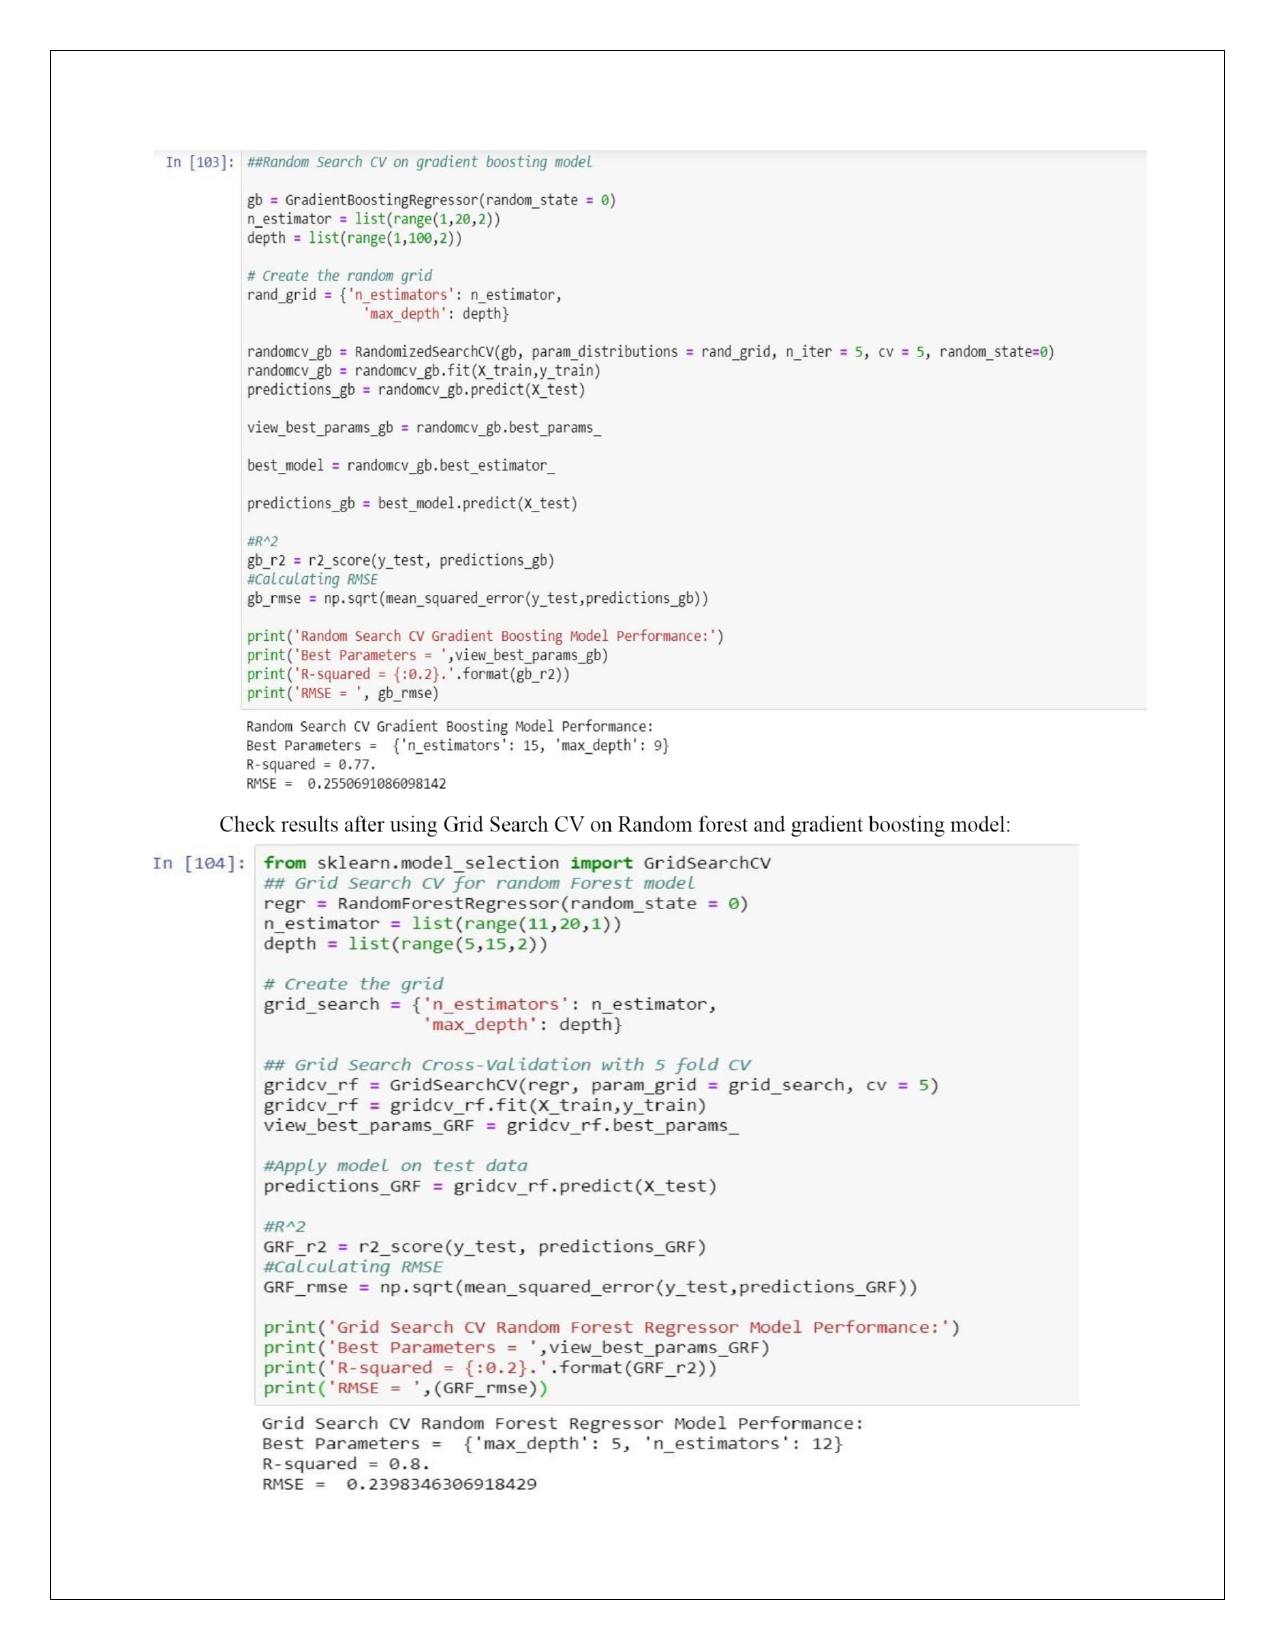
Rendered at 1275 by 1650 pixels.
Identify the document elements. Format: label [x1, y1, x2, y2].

picture [150, 150, 1158, 1501]
